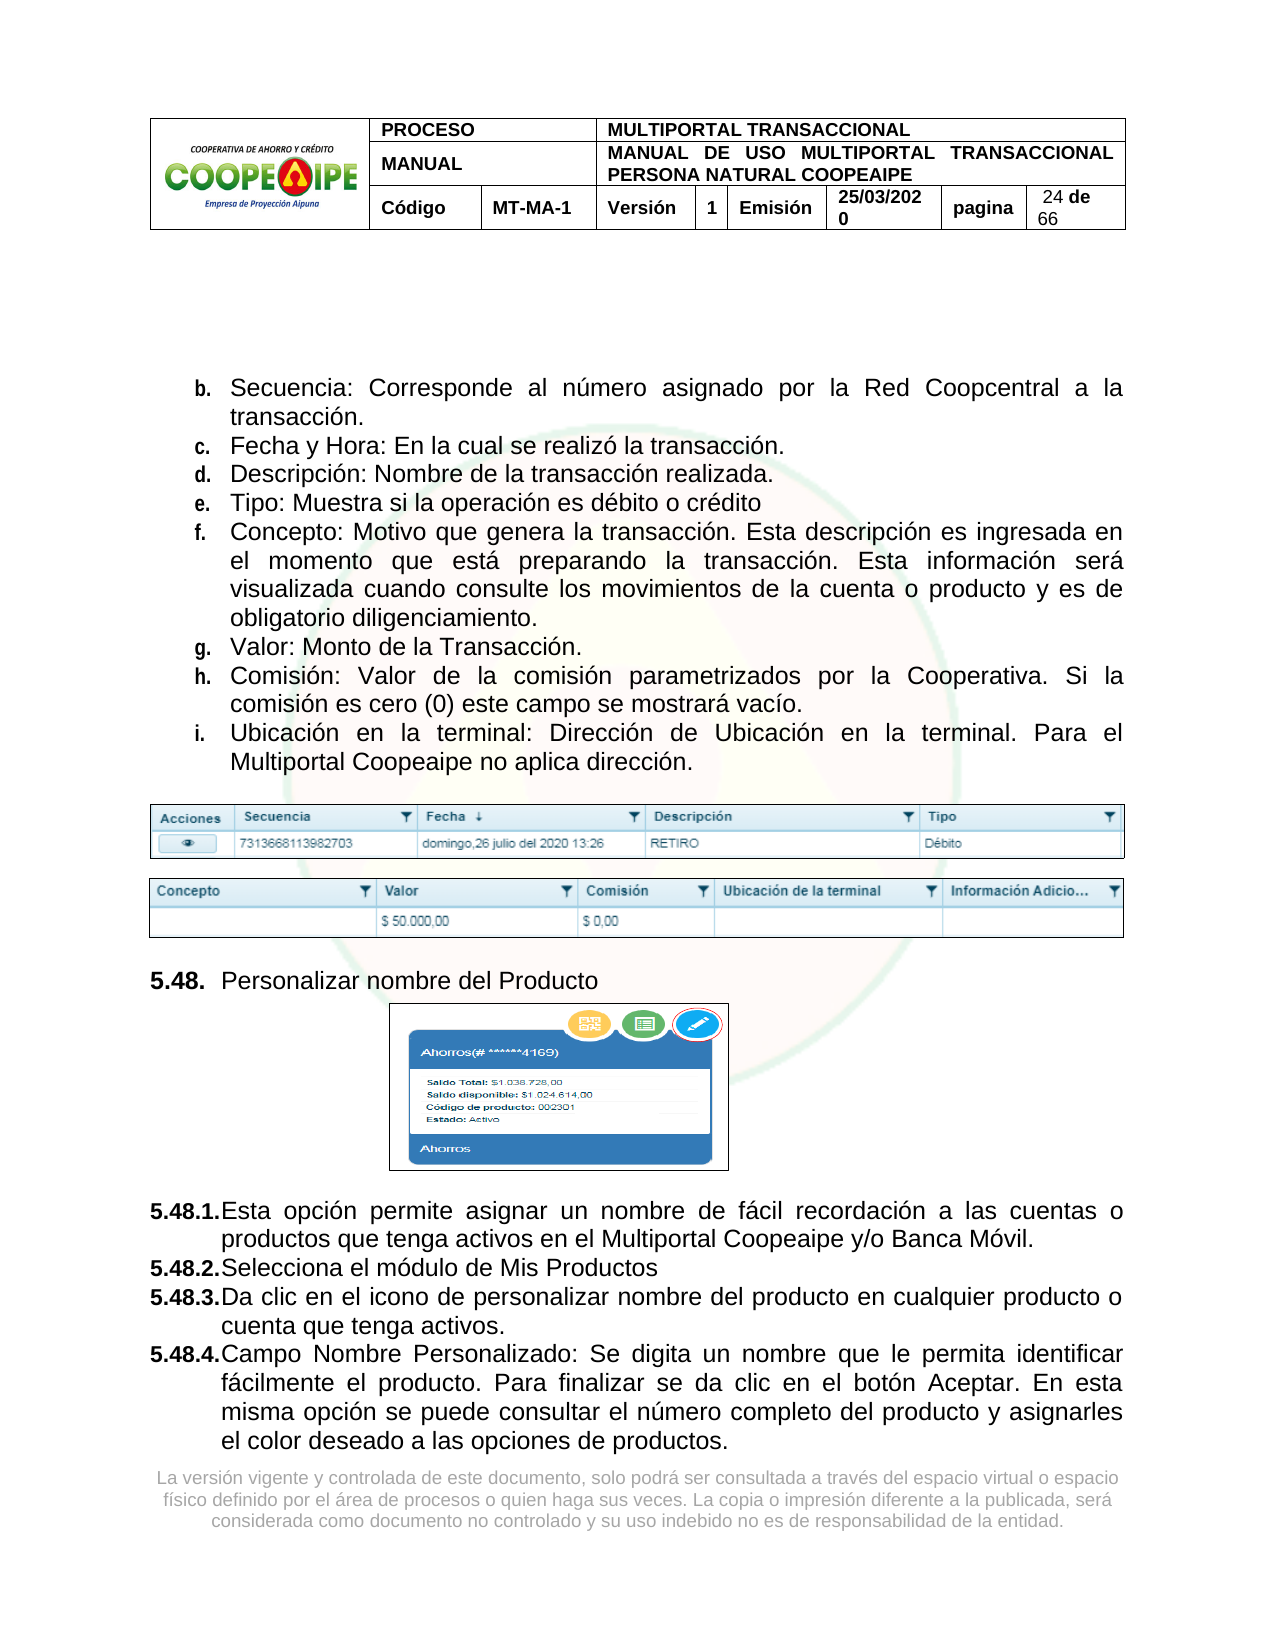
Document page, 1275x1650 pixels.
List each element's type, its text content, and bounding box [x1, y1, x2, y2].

list Da clic en el icono de personalizar nombre del producto en cualquier producto o cuenta que tenga activos. [150, 1282, 1125, 1339]
list Personalizar nombre del Producto [150, 966, 1125, 994]
picture [151, 805, 1124, 858]
list Ubicación en la terminal: Dirección de Ubicación en la terminal. Para el Multiportal Coopeaipe no aplica dirección. [194, 718, 1125, 776]
list Esta opción permite asignar un nombre de fácil recordación a las cuentas o productos que tenga activos en el Multiportal Coopeaipe y/o Banca Móvil. [150, 1196, 1125, 1253]
list Selecciona el módulo de Mis Productos [150, 1253, 1125, 1282]
list Descripción: Nombre de la transacción realizada. [194, 459, 1125, 488]
picture [150, 879, 1123, 937]
picture [390, 1004, 728, 1170]
list Campo Nombre Personalizado: Se digita un nombre que le permita identificar fácilmente el producto. Para finalizar se da clic en el botón Aceptar. En esta misma opción se puede consultar el número completo del producto y asignarles el color deseado a las opciones de productos. [150, 1339, 1125, 1454]
picture [161, 136, 361, 212]
list Fecha y Hora: En la cual se realizó la transacción. [194, 431, 1125, 459]
list Comisión: Valor de la comisión parametrizados por la Cooperativa. Si la comisión es cero (0) este campo se mostrará vacío. [194, 661, 1125, 718]
list Tipo: Muestra si la operación es débito o crédito [194, 488, 1125, 517]
list Concepto: Motivo que genera la transacción. Esta descripción es ingresada en el momento que está preparando la transacción. Esta información será visualizada cuando consulte los movimientos de la cuenta o producto y es de obligatorio diligenciamiento. [194, 517, 1125, 632]
list Secuencia: Corresponde al número asignado por la Red Coopcentral a la transacción. [194, 373, 1125, 431]
list Valor: Monto de la Transacción. [194, 632, 1125, 661]
